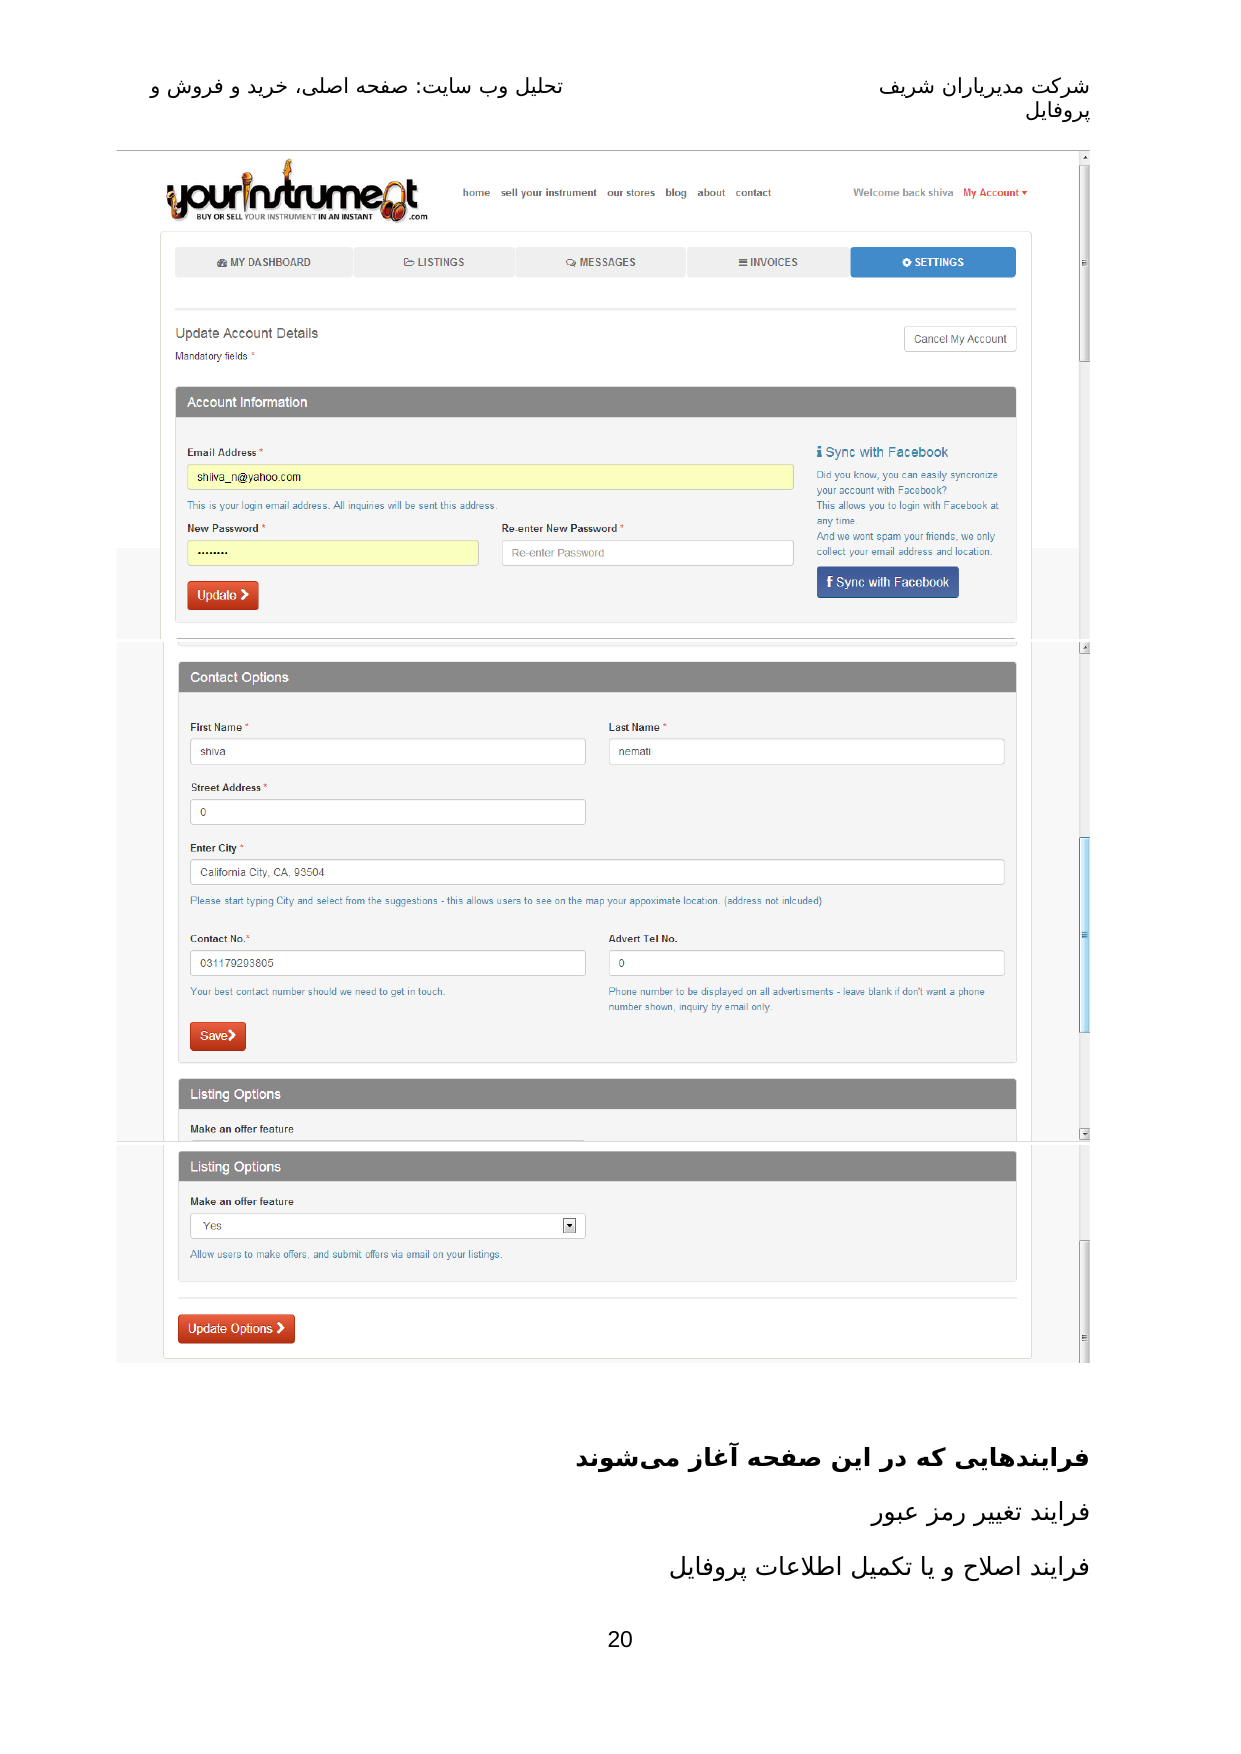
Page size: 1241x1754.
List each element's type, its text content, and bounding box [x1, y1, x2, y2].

text فرایندهایی که در این صفحه آغاز می‌شوند [150, 1443, 1090, 1472]
text فرایند اصلاح و یا تکمیل اطلاعات پروفایل [150, 1552, 1090, 1581]
picture [116, 1145, 1090, 1363]
text فرایند تغییر رمز عبور [150, 1498, 1090, 1527]
picture [116, 642, 1090, 1142]
picture [116, 150, 1090, 639]
